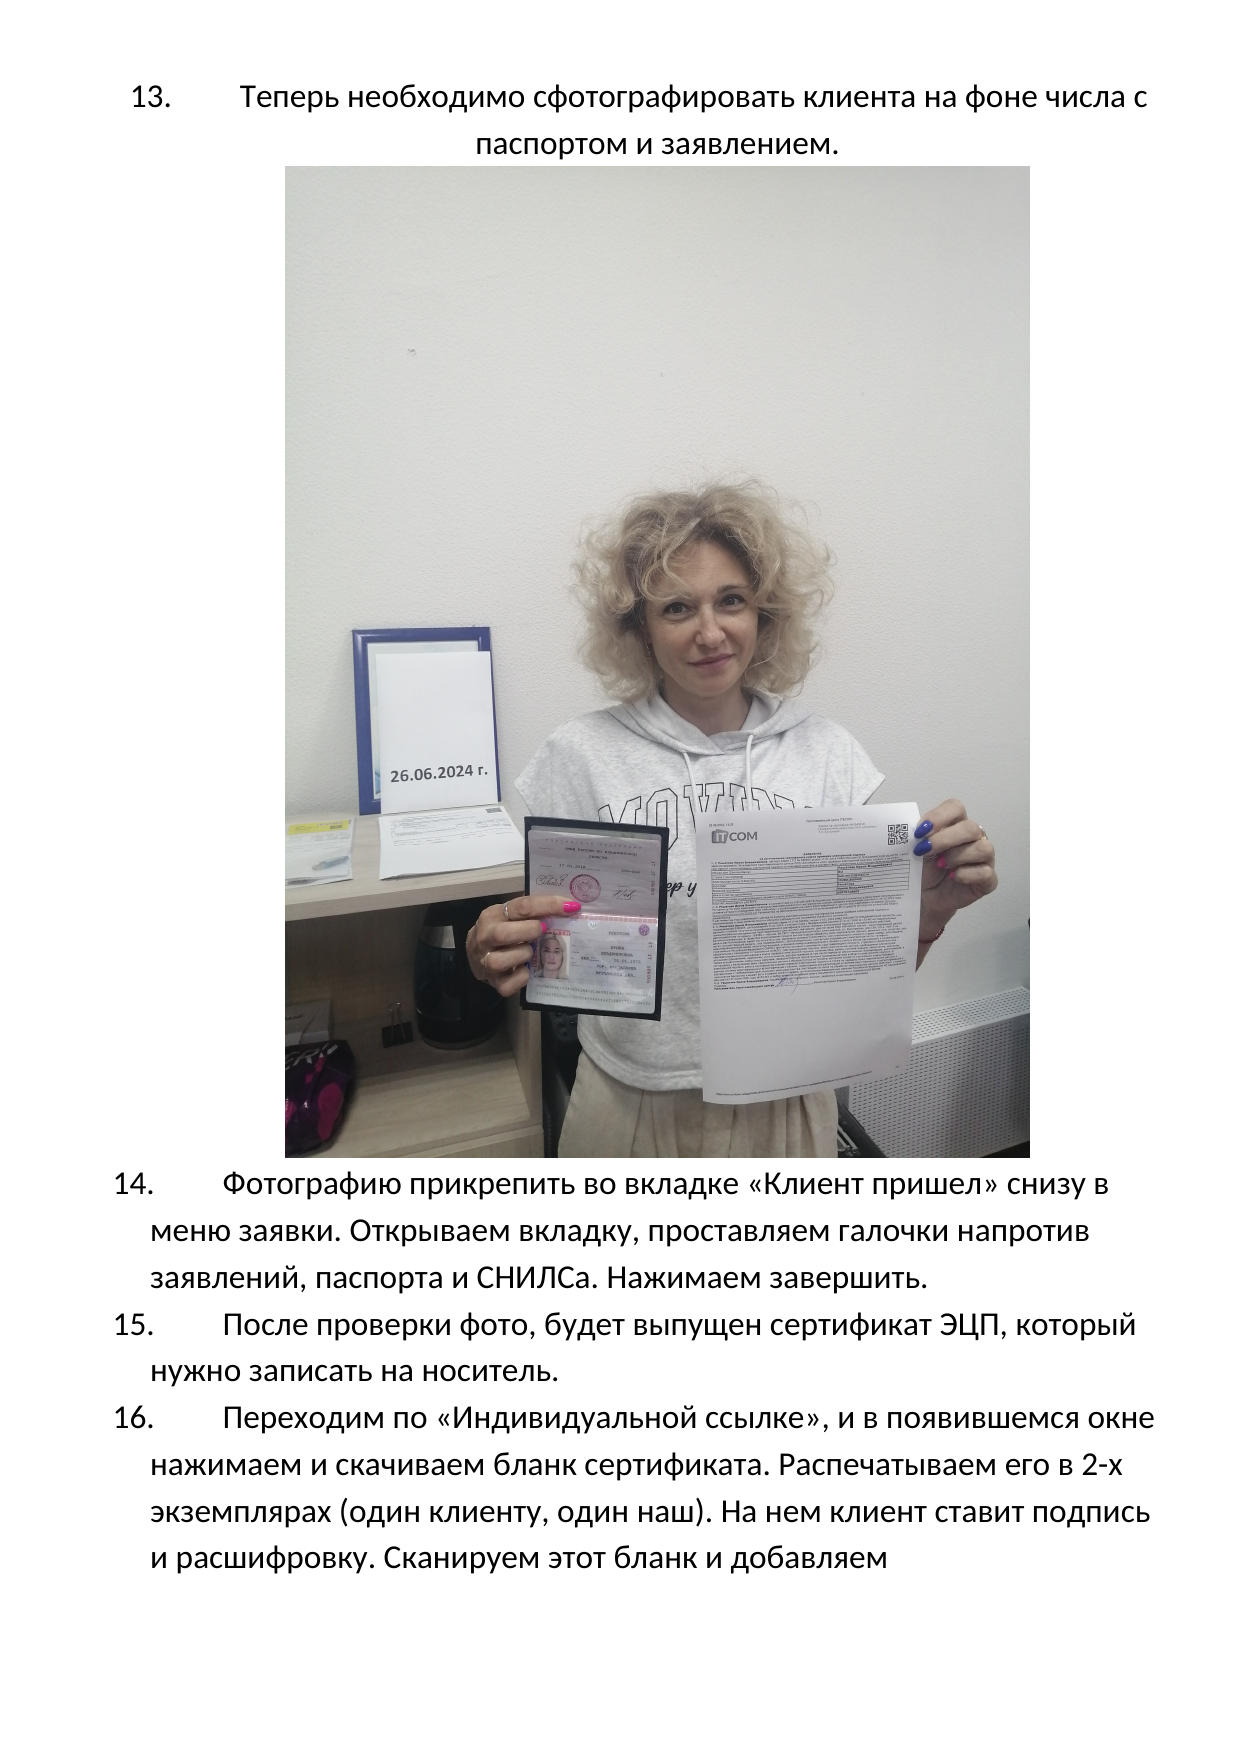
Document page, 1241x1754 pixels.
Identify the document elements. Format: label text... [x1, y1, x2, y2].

list Фотографию прикрепить во вкладке «Клиент пришел» снизу в меню заявки. Открываем вкладку, проставляем галочки напротив заявлений, паспорта и СНИЛСа. Нажимаем завершить. [112, 1162, 1165, 1297]
list После проверки фото, будет выпущен сертификат ЭЦП, который нужно записать на носитель. [112, 1303, 1165, 1390]
picture [285, 166, 1030, 1158]
list Переходим по «Индивидуальной ссылке», и в появившемся окне нажимаем и скачиваем бланк сертификата. Распечатываем его в 2-х экземплярах (один клиенту, один наш). На нем клиент ставит подпись и расшифровку. Сканируем этот бланк и добавляем [112, 1396, 1165, 1577]
